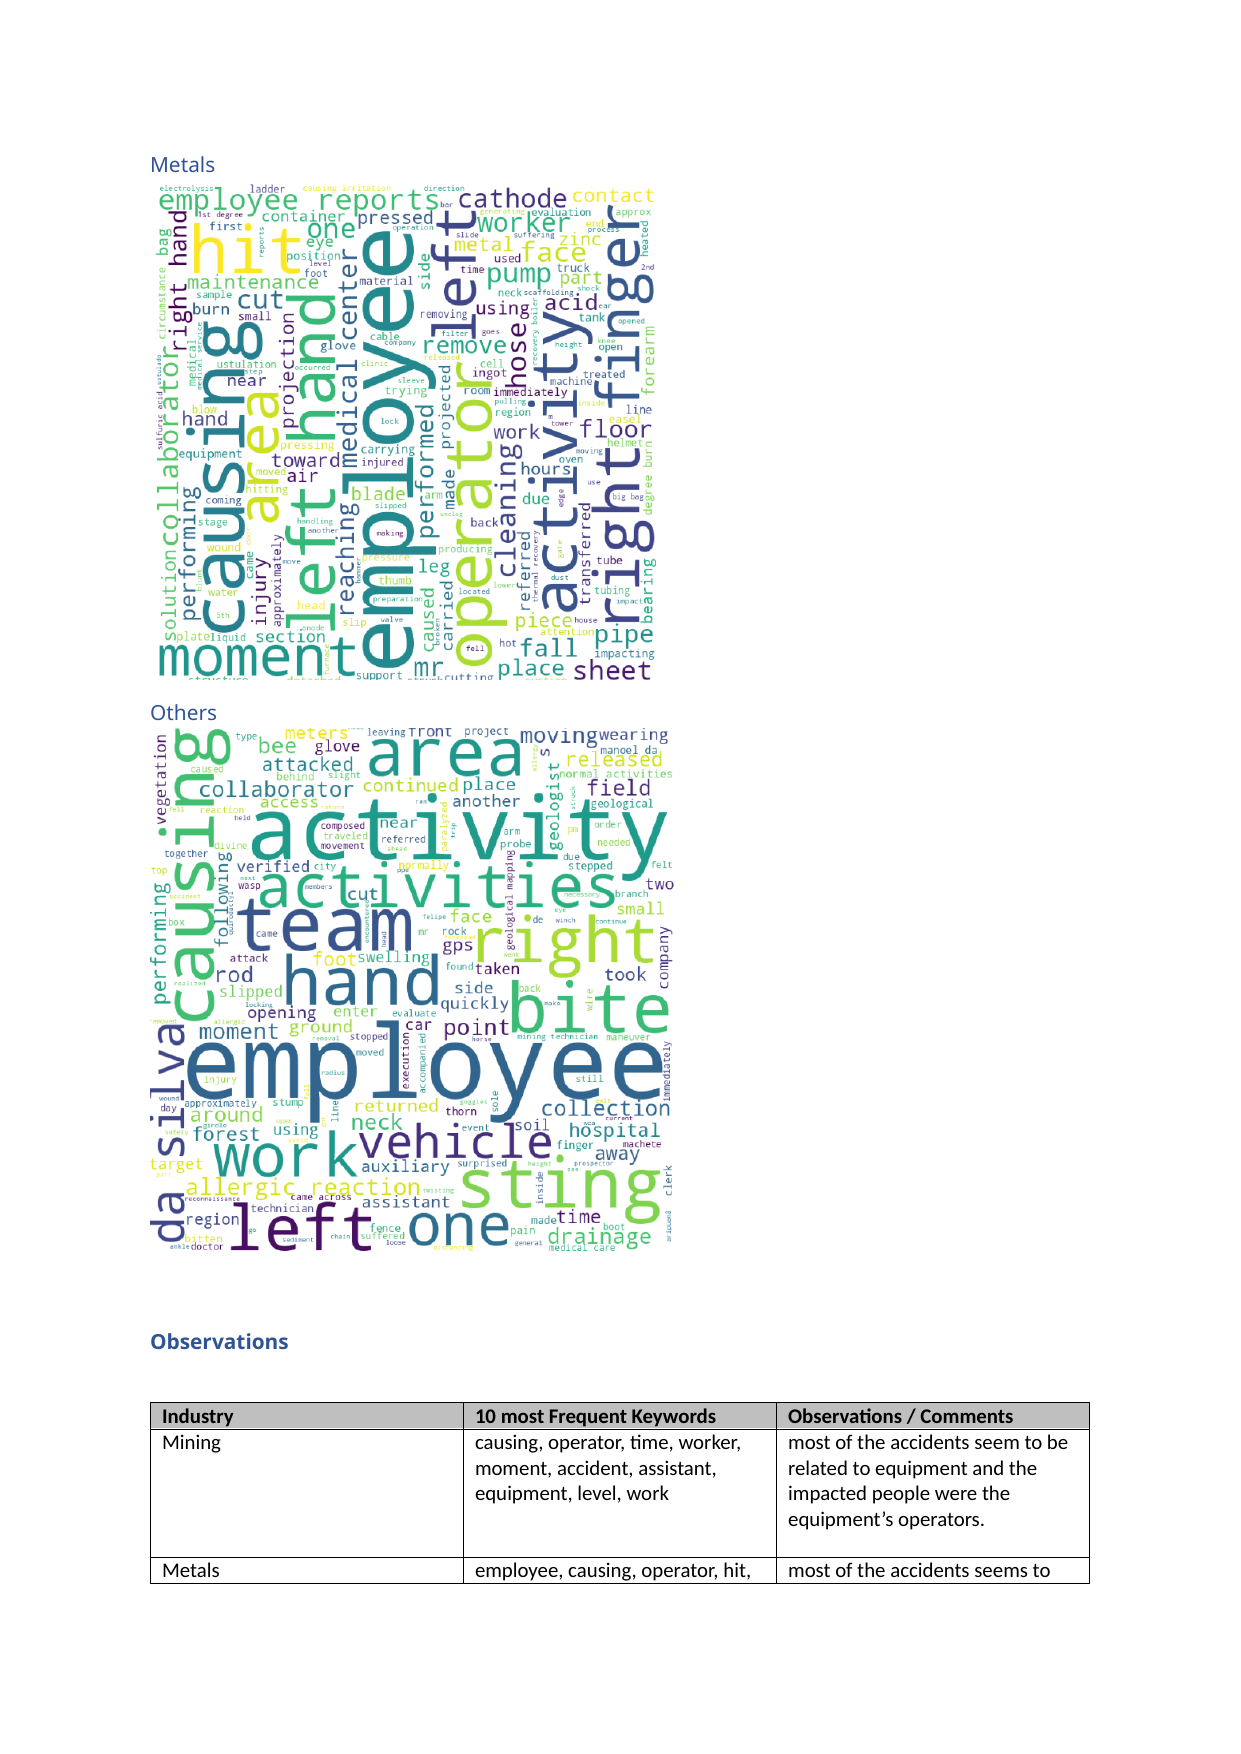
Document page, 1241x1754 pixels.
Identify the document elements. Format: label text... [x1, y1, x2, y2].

table_header Industry [151, 1403, 463, 1428]
table_cell causing, operator, time, worker, moment, accident, assistant, equipment, level, work [464, 1430, 776, 1557]
subtitle Others [150, 698, 1090, 727]
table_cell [777, 1558, 1089, 1583]
table_cell most of the accidents seem to be related to equipment and the impacted people were the equipment’s operators. [777, 1430, 1089, 1557]
subtitle Metals [150, 150, 1090, 178]
picture [150, 180, 659, 680]
subtitle Observations [150, 1327, 1090, 1356]
table_cell Metals [151, 1558, 463, 1583]
picture [150, 728, 683, 1265]
table_cell Mining [151, 1430, 463, 1557]
table_header Observations / Comments [777, 1403, 1089, 1428]
table_header 10 most Frequent Keywords [464, 1403, 776, 1428]
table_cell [464, 1558, 776, 1583]
